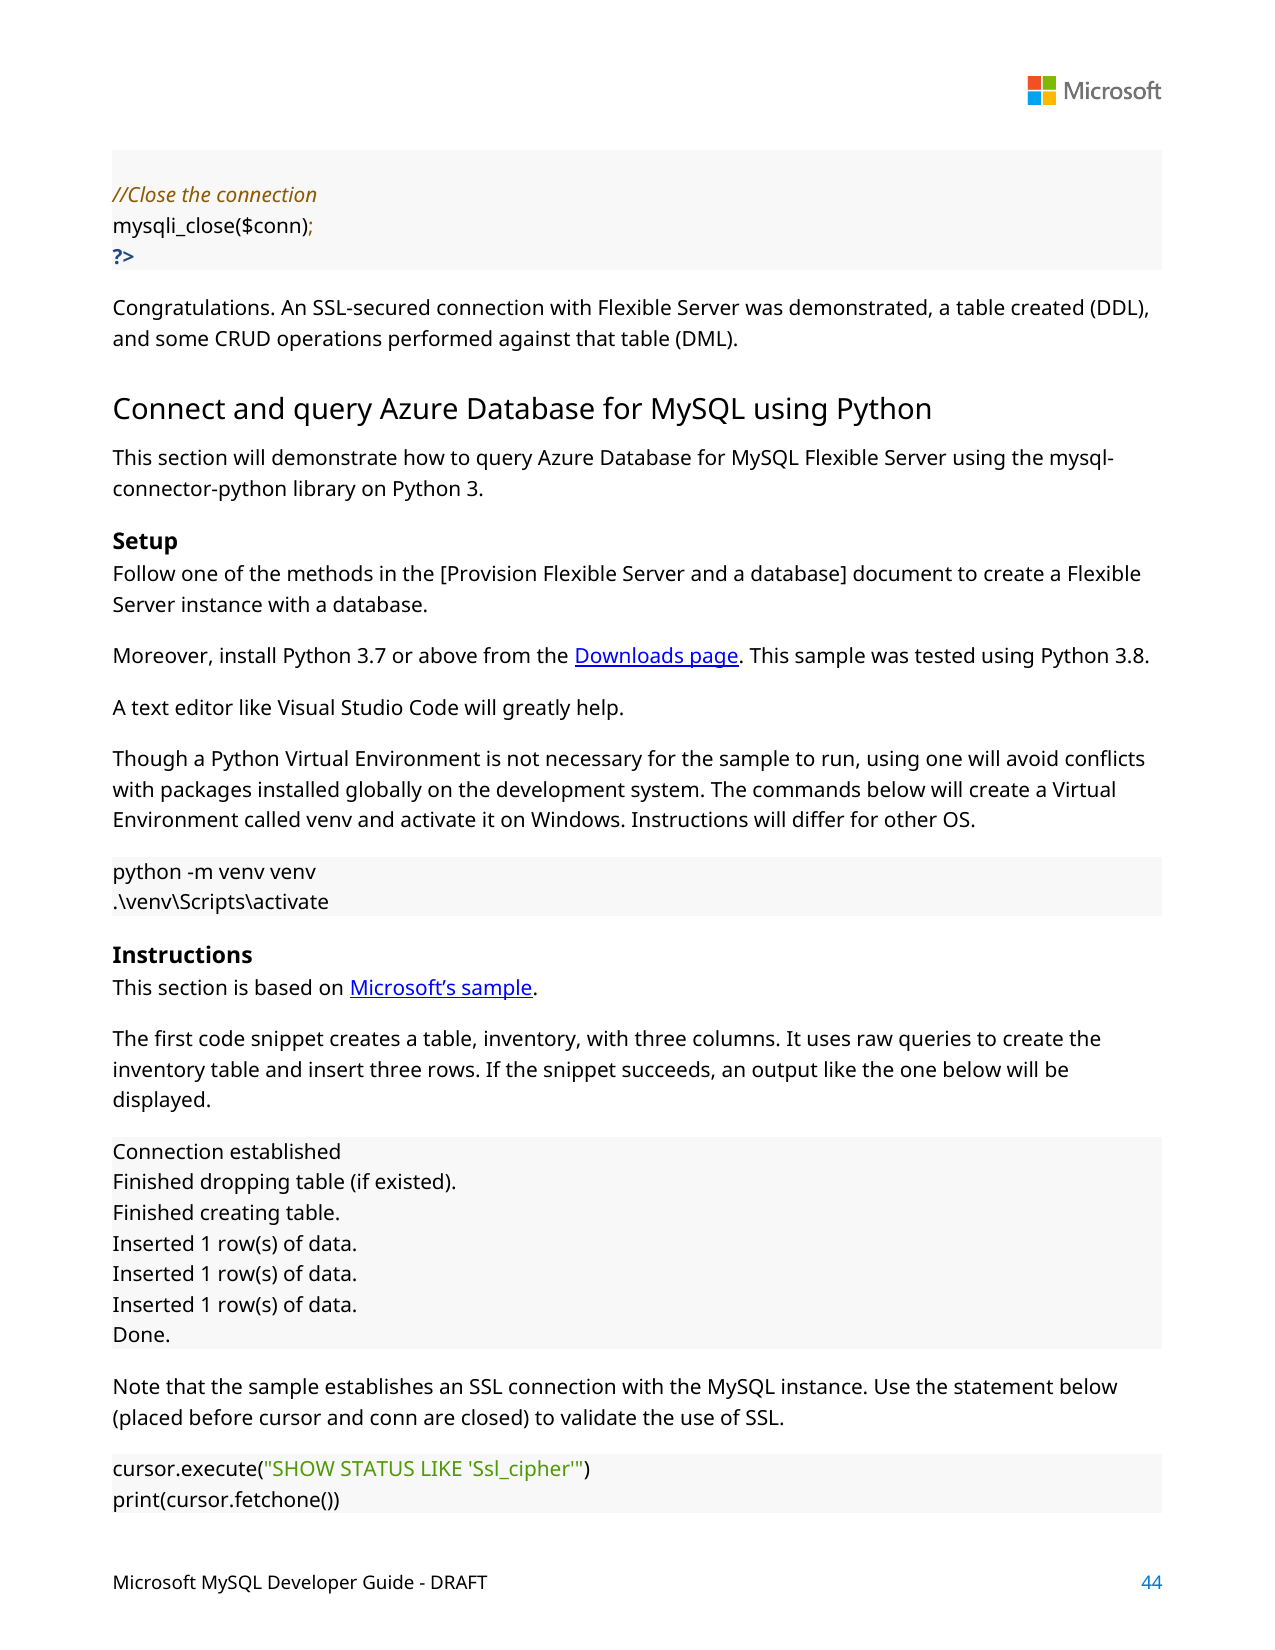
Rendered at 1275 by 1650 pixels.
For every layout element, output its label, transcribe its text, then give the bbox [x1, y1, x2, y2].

text Follow one of the methods in the [Provision Flexible Server and a database] document to create a Flexible Server instance with a database. [112, 559, 1162, 618]
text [112, 150, 1162, 270]
text Note that the sample establishes an SSL connection with the MySQL instance. Use the statement below (placed before cursor and conn are closed) to validate the use of SSL. [112, 1372, 1162, 1431]
text cursor.execute("SHOW STATUS LIKE 'Ssl_cipher'") print(cursor.fetchone()) [112, 1454, 1162, 1513]
text python -m venv venv .\venv\Scripts\activate [112, 857, 1162, 916]
text Congratulations. An SSL-secured connection with Flexible Server was demonstrated, a table created (DDL), and some CRUD operations performed against that table (DML). [112, 293, 1162, 352]
text The first code snippet creates a table, inventory, with three columns. It uses raw queries to create the inventory table and insert three rows. If the snippet succeeds, an output like the one below will be displayed. [112, 1024, 1162, 1114]
subtitle Instructions [112, 939, 1162, 970]
picture [1026, 75, 1163, 107]
text This section will demonstrate how to query Azure Database for MySQL Flexible Server using the mysql-connector-python library on Python 3. [112, 443, 1162, 502]
subtitle Connect and query Azure Database for MySQL using Python [112, 388, 1162, 428]
text Moreover, install Python 3.7 or above from the Downloads page. This sample was tested using Python 3.8. [112, 641, 1162, 669]
text This section is based on Microsoft’s sample. [112, 973, 1162, 1001]
text Though a Python Virtual Environment is not necessary for the sample to run, using one will avoid conflicts with packages installed globally on the development system. The commands below will create a Virtual Environment called venv and activate it on Windows. Instructions will differ for other OS. [112, 744, 1162, 834]
text Connection established Finished dropping table (if existed). Finished creating table. Inserted 1 row(s) of data. Inserted 1 row(s) of data. Inserted 1 row(s) of data. Done. [112, 1137, 1162, 1349]
text A text editor like Visual Studio Code will greatly help. [112, 693, 1162, 721]
subtitle Setup [112, 525, 1162, 557]
